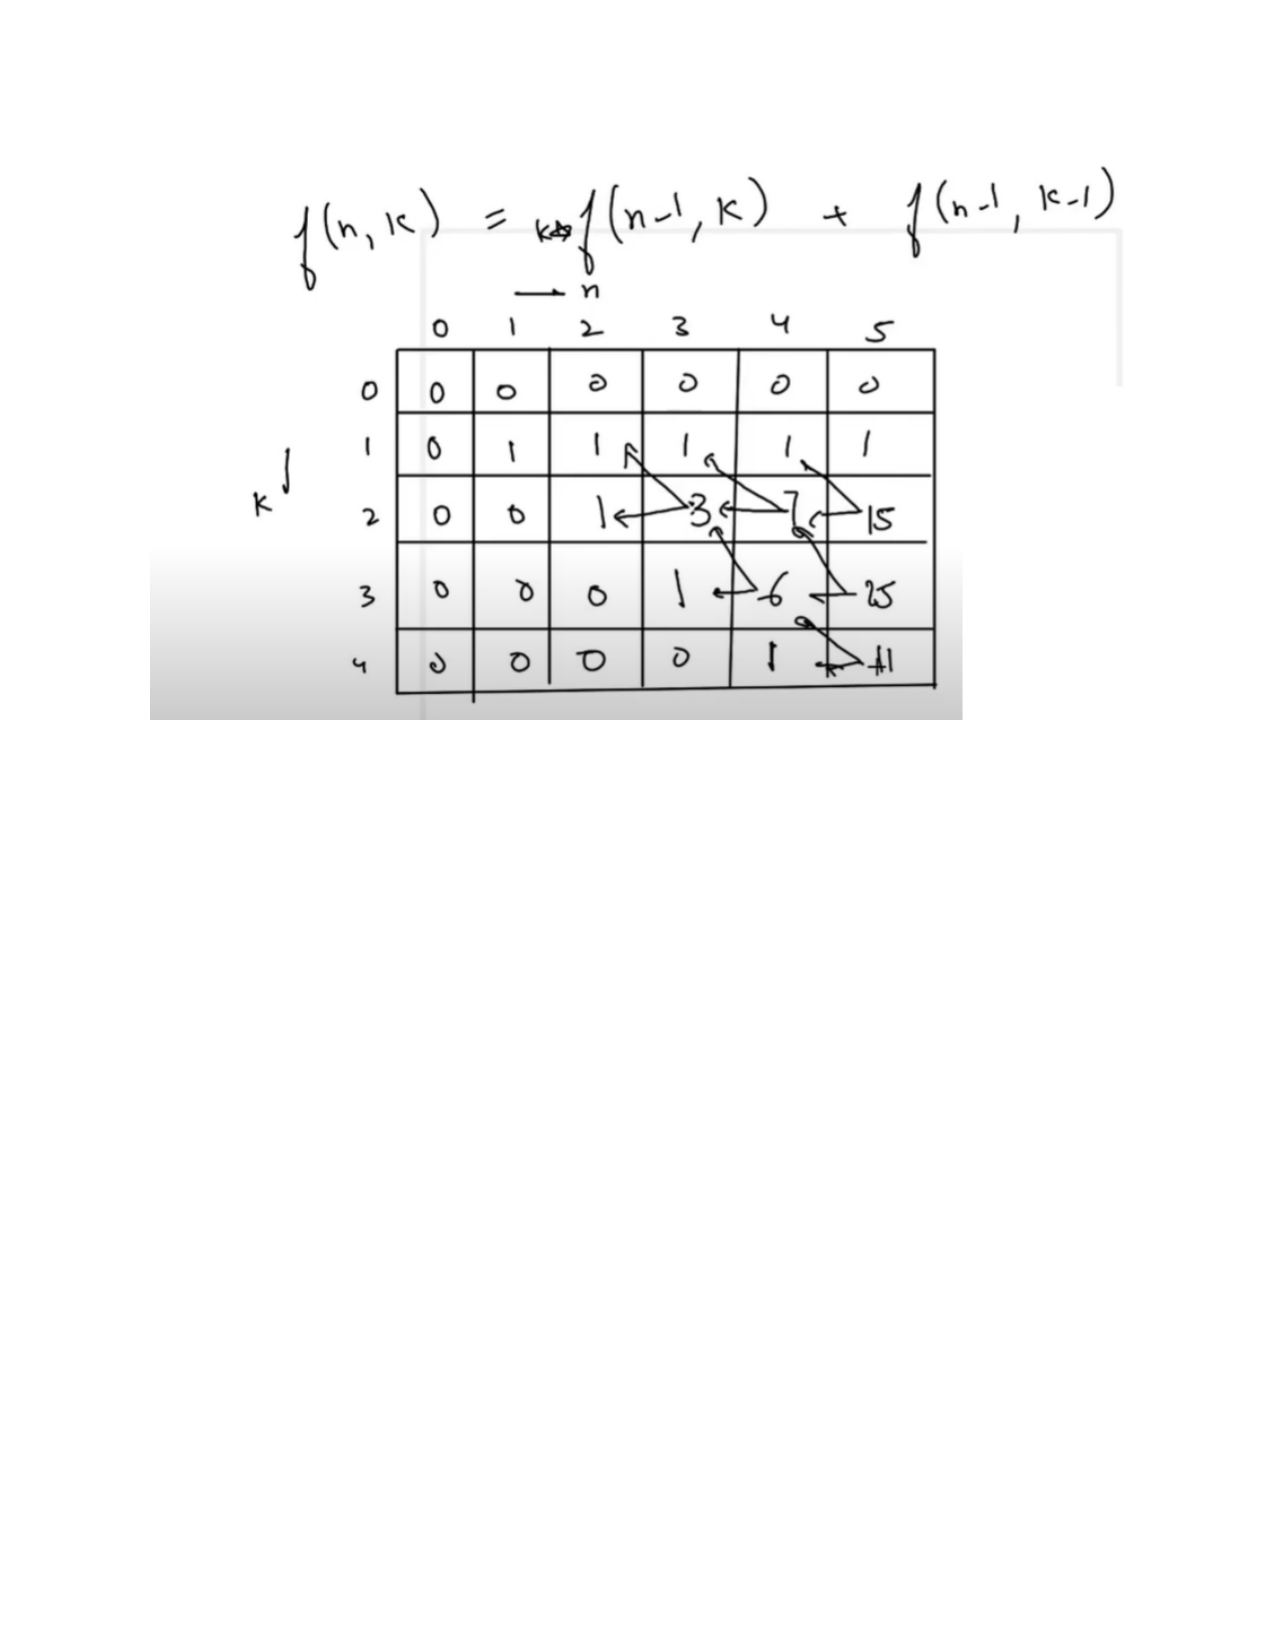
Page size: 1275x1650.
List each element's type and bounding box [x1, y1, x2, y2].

picture [150, 150, 1124, 720]
